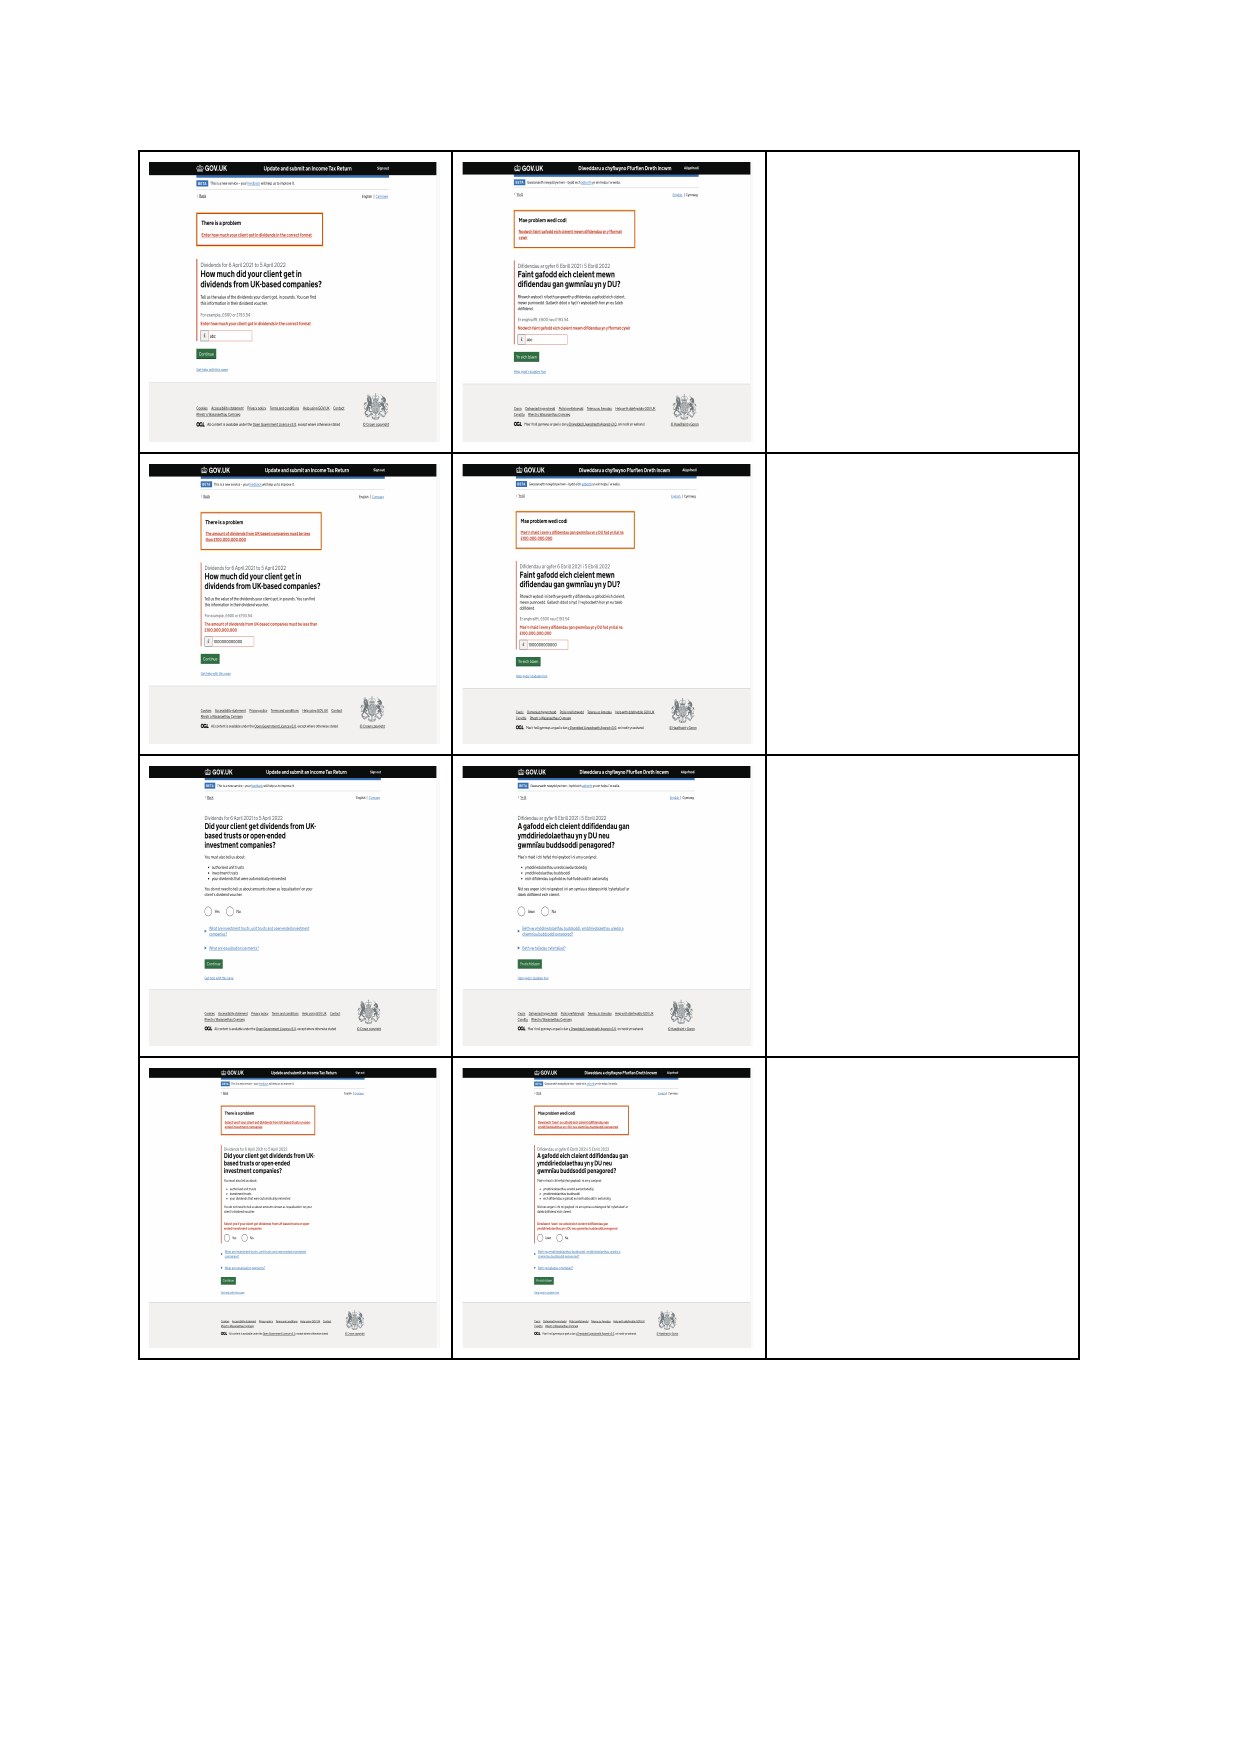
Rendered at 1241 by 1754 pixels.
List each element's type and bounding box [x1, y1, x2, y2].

picture [462, 162, 754, 442]
picture [149, 766, 440, 1046]
picture [149, 162, 440, 442]
table_cell [453, 1058, 765, 1358]
table_cell [140, 756, 451, 1056]
table_cell [453, 152, 765, 452]
table_cell [140, 454, 451, 754]
picture [462, 464, 754, 744]
picture [462, 1068, 754, 1348]
picture [149, 1068, 440, 1348]
table_cell [767, 1058, 1078, 1358]
table_cell [767, 152, 1078, 452]
table_cell [767, 756, 1078, 1056]
table_cell [453, 756, 765, 1056]
table_cell [767, 454, 1078, 754]
picture [462, 766, 754, 1046]
table_cell [140, 152, 451, 452]
table_cell [453, 454, 765, 754]
table_cell [140, 1058, 451, 1358]
picture [149, 464, 440, 744]
